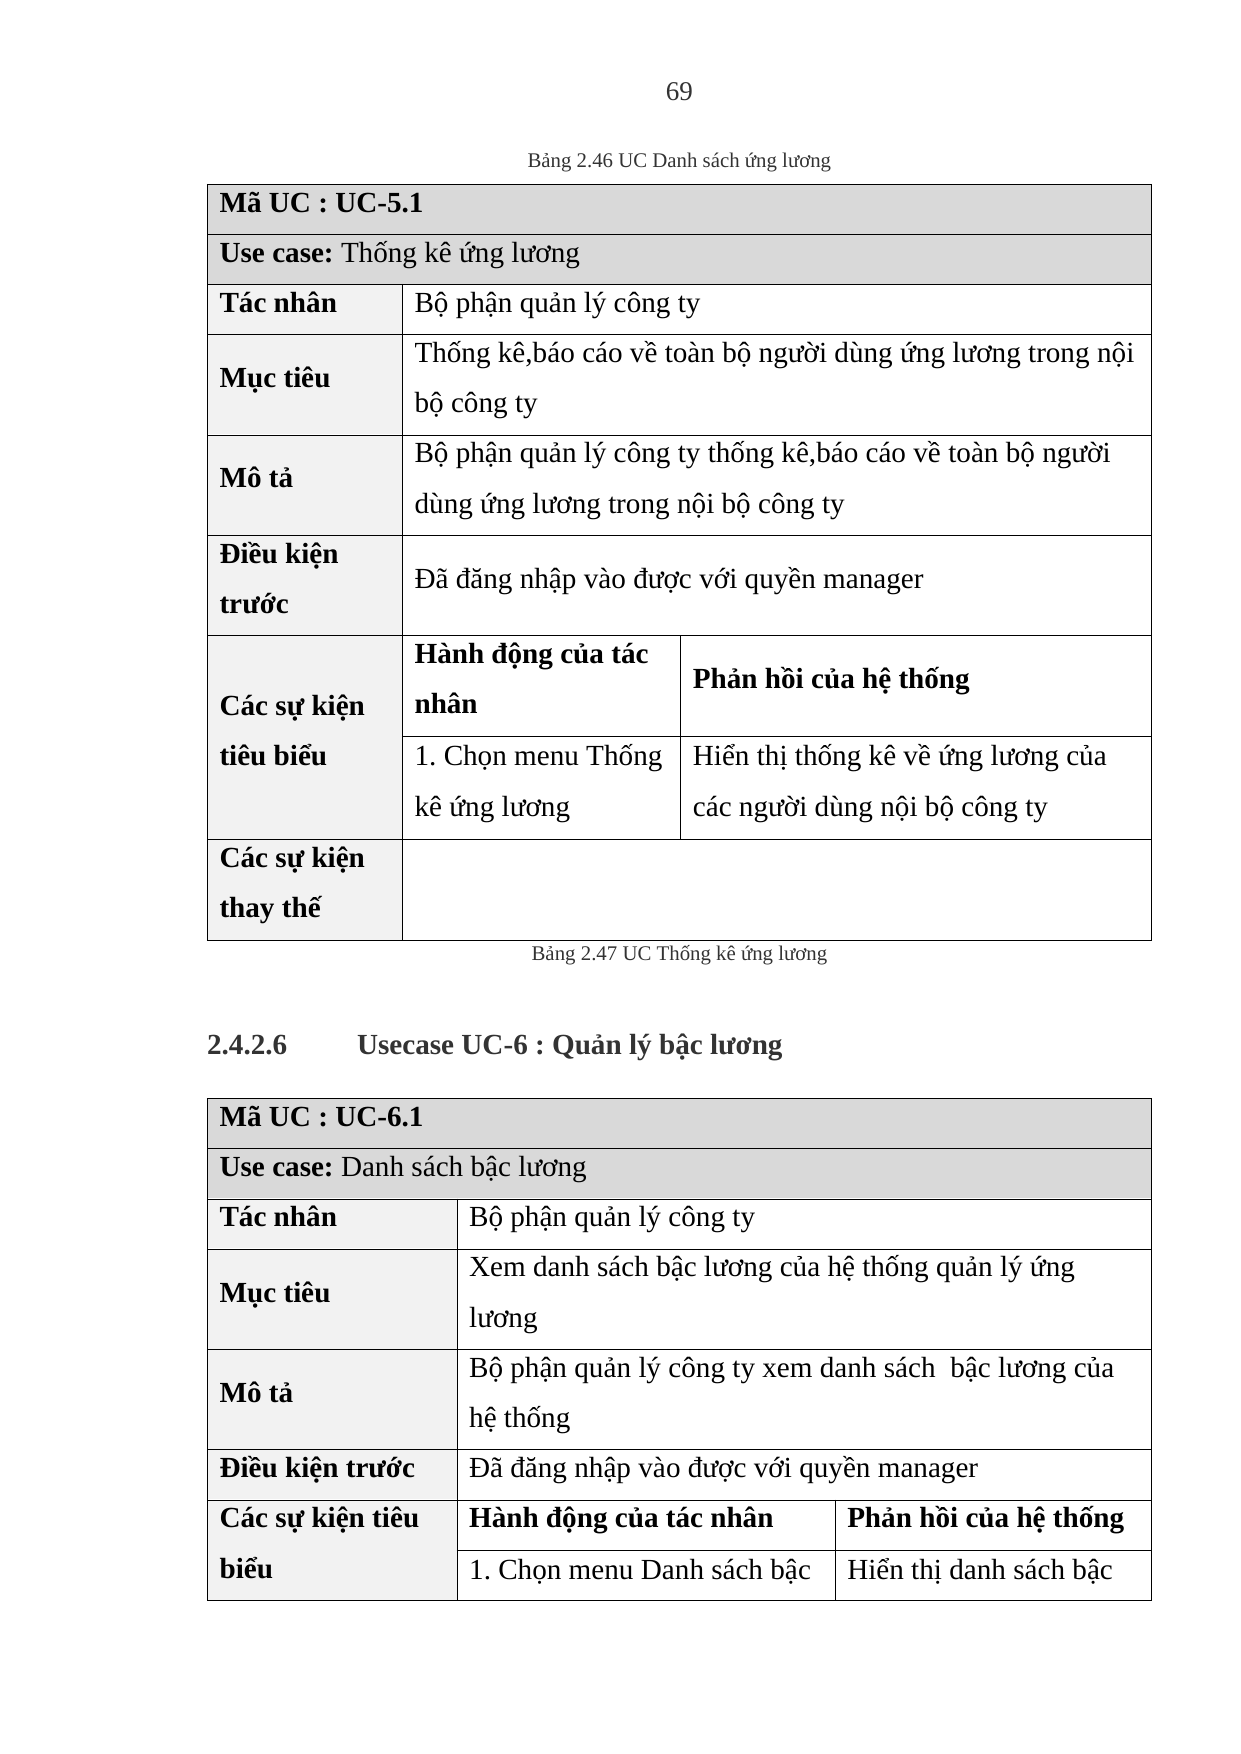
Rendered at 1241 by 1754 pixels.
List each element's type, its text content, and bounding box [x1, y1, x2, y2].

table_cell Bộ phận quản lý công ty xem danh sách bậc lương của hệ thống [458, 1350, 1151, 1449]
table_cell Use case: Danh sách bậc lương [208, 1149, 1151, 1198]
text Bảng . UC Thống kê ứng lương [207, 941, 1152, 965]
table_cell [836, 1551, 1151, 1600]
table_cell Thống kê,báo cáo về toàn bộ người dùng ứng lương trong nội bộ công ty [403, 335, 1151, 434]
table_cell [458, 1551, 835, 1600]
table_cell Bộ phận quản lý công ty [458, 1200, 1151, 1248]
table_cell [403, 840, 1151, 940]
table_cell Điều kiện trước [208, 1450, 457, 1499]
table_cell Xem danh sách bậc lương của hệ thống quản lý ứng lương [458, 1250, 1151, 1349]
table_cell Tác nhân [208, 285, 402, 334]
table_cell Bộ phận quản lý công ty [403, 285, 1151, 334]
table_header Mã UC : UC-6.1 [208, 1099, 1151, 1148]
table_cell Mục tiêu [208, 1250, 457, 1349]
table_cell Hành động của tác nhân [403, 636, 680, 736]
table_header Mã UC : UC-5.1 [208, 185, 1151, 234]
table_cell Điều kiện trước [208, 536, 402, 635]
table_cell Hiển thị thống kê về ứng lương của các người dùng nội bộ công ty [681, 737, 1151, 839]
subtitle Usecase UC-6 : Quản lý bậc lương [207, 1027, 1152, 1061]
table_cell Mục tiêu [208, 335, 402, 434]
table_cell Phản hồi của hệ thống [836, 1501, 1151, 1549]
table_cell Bộ phận quản lý công ty thống kê,báo cáo về toàn bộ người dùng ứng lương trong nội bộ công ty [403, 436, 1151, 535]
table_cell Mô tả [208, 1350, 457, 1449]
table_cell Phản hồi của hệ thống [681, 636, 1151, 736]
table_cell Các sự kiện tiêu biểu [208, 636, 402, 839]
table_cell Use case: Thống kê ứng lương [208, 235, 1151, 284]
text Bảng . UC Danh sách ứng lương [207, 148, 1152, 172]
table_cell Các sự kiện thay thế [208, 840, 402, 940]
table_cell Các sự kiện tiêu biểu [208, 1501, 457, 1600]
table_cell Hành động của tác nhân [458, 1501, 835, 1549]
table_cell Mô tả [208, 436, 402, 535]
table_cell Tác nhân [208, 1200, 457, 1248]
table_cell Đã đăng nhập vào được với quyền manager [458, 1450, 1151, 1499]
table_cell 1. Chọn menu Thống kê ứng lương [403, 737, 680, 839]
table_cell Đã đăng nhập vào được với quyền manager [403, 536, 1151, 635]
